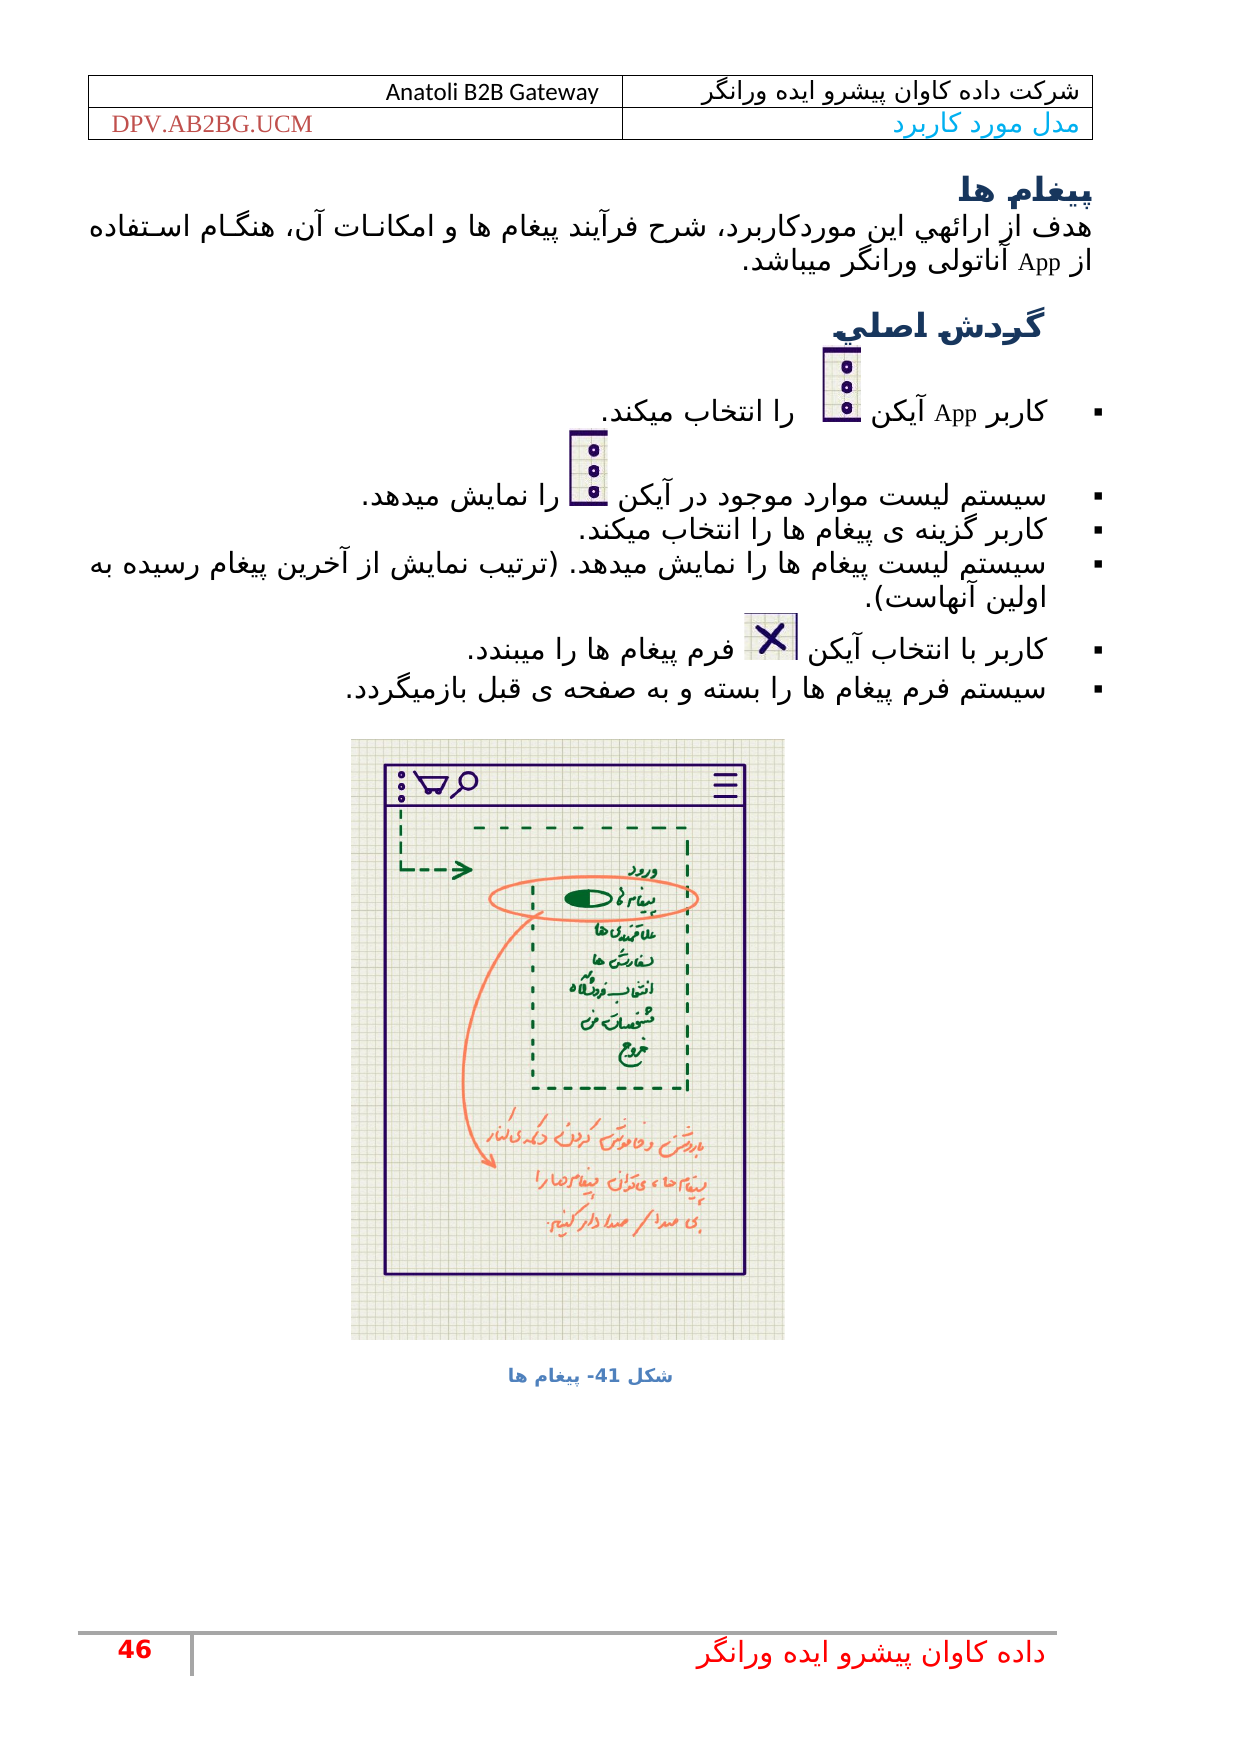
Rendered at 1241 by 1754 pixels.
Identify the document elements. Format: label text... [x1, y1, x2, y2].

subtitle گردش اصلي [89, 306, 1092, 345]
subtitle پیغام ها [89, 171, 1092, 209]
list سیستم لیست پیغام ها را نمایش میدهد. (ترتیب نمایش از آخرین پیغام رسیده به اولین آنهاست). [89, 546, 1092, 614]
text هدف از ارائهي اين موردكاربرد، شرح فرآيند پیغام ها و امكانات آن، هنگام استفاده از App آناتولی ورانگر ميباشد. [89, 209, 1092, 277]
picture [569, 428, 608, 506]
list سیستم فرم پیغام ها را بسته و به صفحه ی قبل بازمیگردد. [89, 672, 1092, 706]
picture [351, 739, 785, 1340]
list سیستم لیست موارد موجود در آیکن را نمایش میدهد. [89, 428, 1092, 512]
picture [822, 345, 861, 422]
picture [744, 613, 798, 660]
list کاربر گزینه ی پیغام ها را انتخاب میکند. [89, 512, 1092, 546]
text شکل 41- پیغام ها [89, 1364, 1092, 1386]
list كاربر App آیکن را انتخاب میکند. [89, 345, 1092, 428]
list کاربر با انتخاب آیکن فرم پیغام ها را میبندد. [89, 614, 1092, 667]
